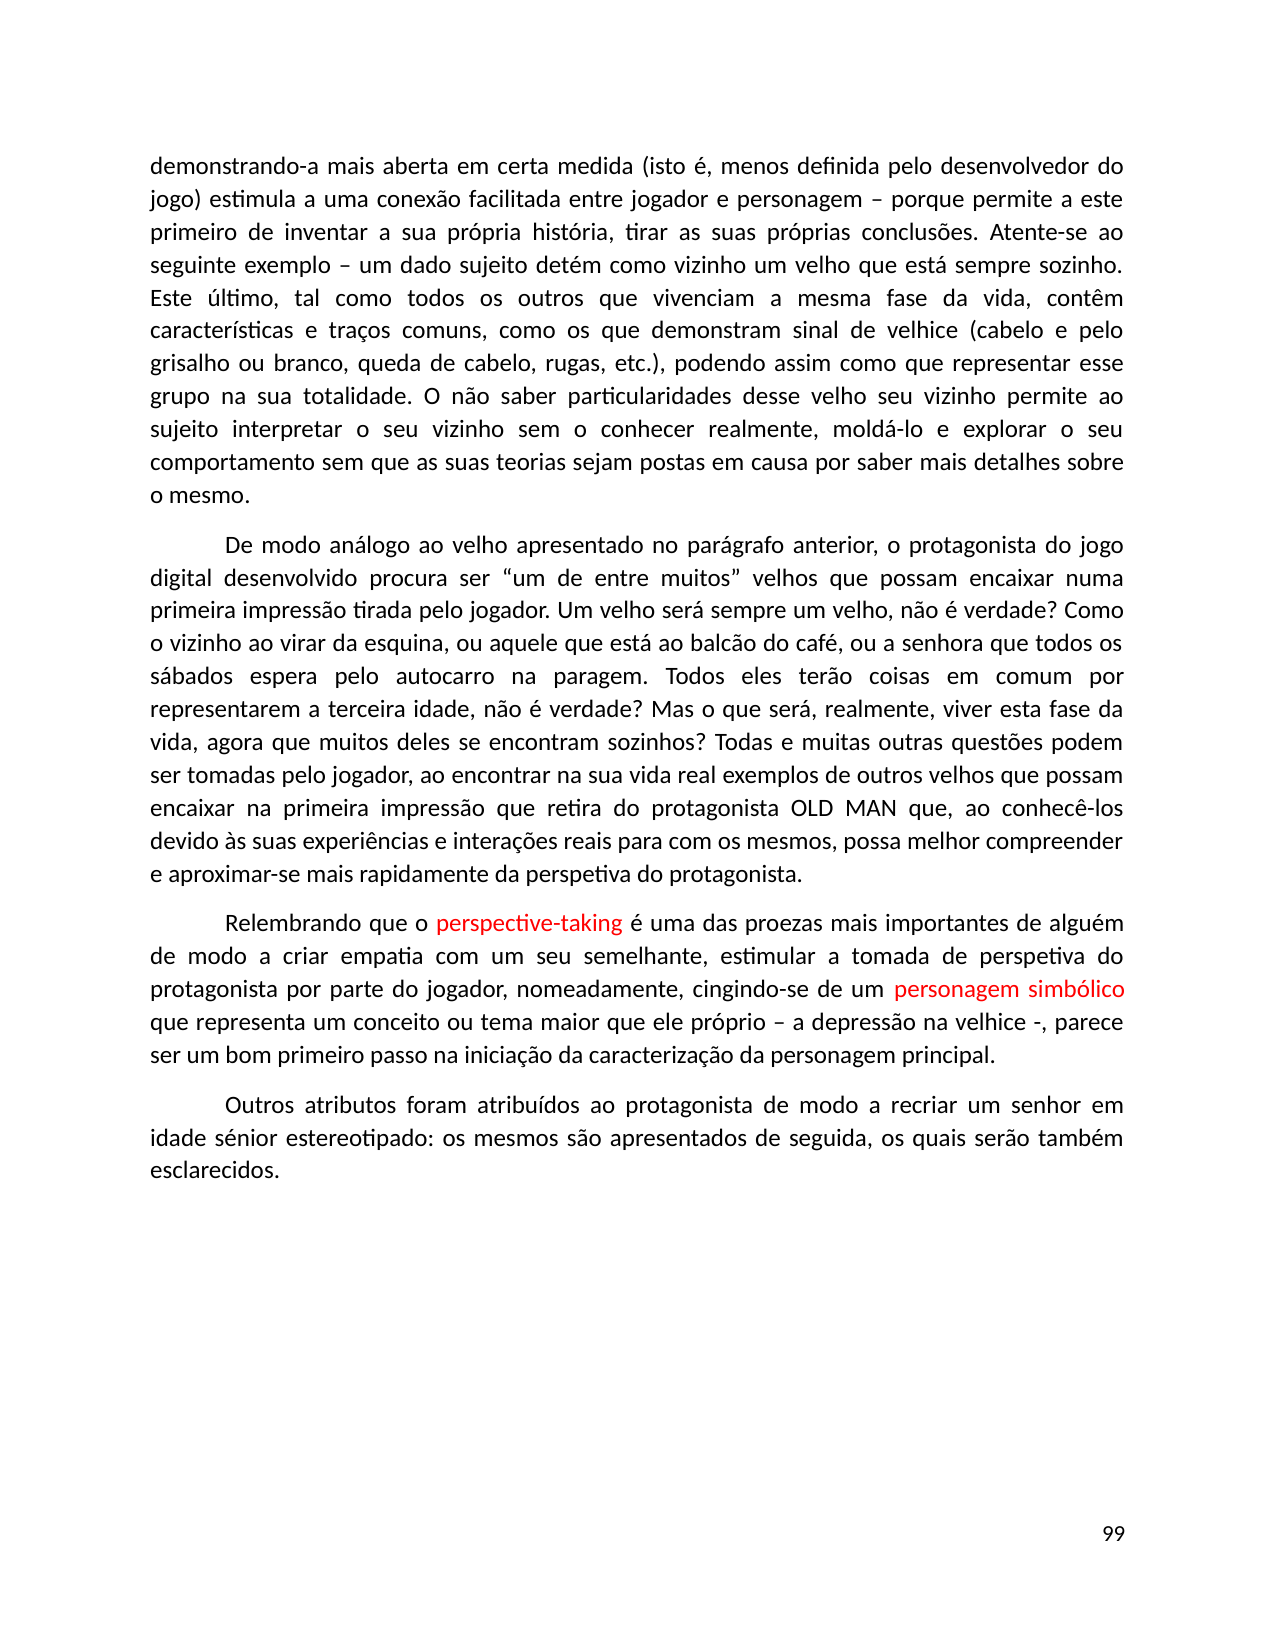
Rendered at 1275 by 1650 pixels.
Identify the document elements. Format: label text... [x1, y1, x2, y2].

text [150, 150, 1125, 510]
text Relembrando que o perspective-taking é uma das proezas mais importantes de alguém de modo a criar empatia com um seu semelhante, estimular a tomada de perspetiva do protagonista por parte do jogador, nomeadamente, cingindo-se de um personagem simbólico que representa um conceito ou tema maior que ele próprio – a depressão na velhice -, parece ser um bom primeiro passo na iniciação da caracterização da personagem principal. [150, 907, 1125, 1070]
text De modo análogo ao velho apresentado no parágrafo anterior, o protagonista do jogo digital desenvolvido procura ser “um de entre muitos” velhos que possam encaixar numa primeira impressão tirada pelo jogador. Um velho será sempre um velho, não é verdade? Como o vizinho ao virar da esquina, ou aquele que está ao balcão do café, ou a senhora que todos os sábados espera pelo autocarro na paragem. Todos eles terão coisas em comum por representarem a terceira idade, não é verdade? Mas o que será, realmente, viver esta fase da vida, agora que muitos deles se encontram sozinhos? Todas e muitas outras questões podem ser tomadas pelo jogador, ao encontrar na sua vida real exemplos de outros velhos que possam encaixar na primeira impressão que retira do protagonista OLD MAN que, ao conhecê-los devido às suas experiências e interações reais para com os mesmos, possa melhor compreender e aproximar-se mais rapidamente da perspetiva do protagonista. [150, 529, 1125, 888]
text Outros atributos foram atribuídos ao protagonista de modo a recriar um senhor em idade sénior estereotipado: os mesmos são apresentados de seguida, os quais serão também esclarecidos. [150, 1089, 1125, 1185]
